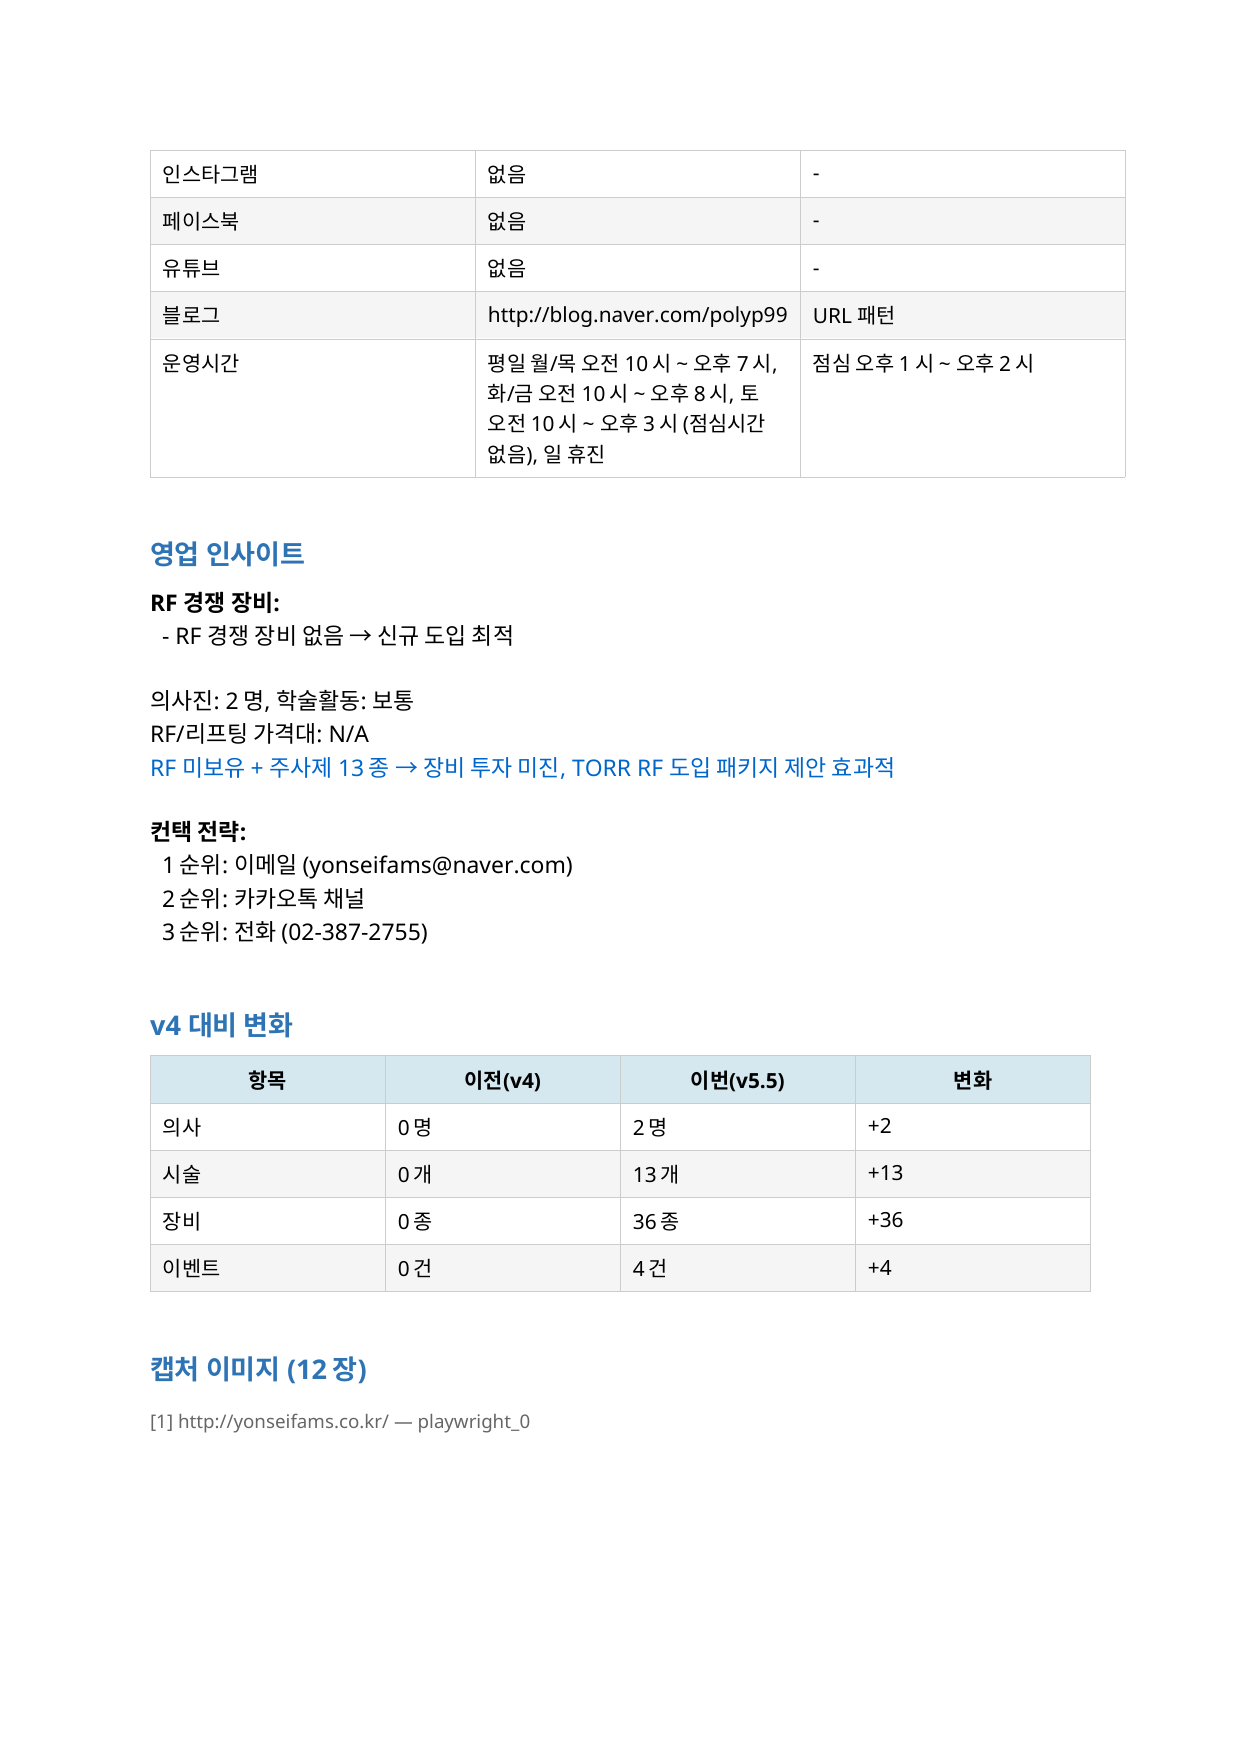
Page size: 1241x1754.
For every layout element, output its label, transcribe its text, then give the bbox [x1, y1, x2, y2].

table_cell 없음 [476, 198, 800, 244]
text 2순위: 카카오톡 채널 [150, 881, 1090, 914]
table_cell - [801, 245, 1125, 291]
subtitle 캡처 이미지 (12장) [150, 1348, 1090, 1387]
table_cell 페이스북 [151, 198, 475, 244]
table_cell 0명 [386, 1104, 620, 1150]
table_cell +2 [856, 1104, 1090, 1150]
table_cell 시술 [151, 1151, 385, 1197]
table_cell 유튜브 [151, 245, 475, 291]
text 1순위: 이메일 (yonseifams@naver.com) [150, 847, 1090, 881]
table_cell 장비 [151, 1198, 385, 1244]
table_cell 4건 [621, 1245, 855, 1291]
table_cell 점심 오후 1시 ~ 오후 2시 [801, 340, 1125, 477]
text RF 경쟁 장비: [150, 585, 1090, 618]
table_header 이번(v5.5) [621, 1056, 855, 1103]
table_cell http://blog.naver.com/polyp99 [476, 292, 800, 338]
table_cell 36종 [621, 1198, 855, 1244]
table_header 변화 [856, 1056, 1090, 1103]
table_cell 0건 [386, 1245, 620, 1291]
table_cell - [801, 151, 1125, 197]
text RF 미보유 + 주사제 13종 → 장비 투자 미진, TORR RF 도입 패키지 제안 효과적 [150, 749, 1090, 783]
table_cell 13개 [621, 1151, 855, 1197]
table_cell URL 패턴 [801, 292, 1125, 338]
table_cell +36 [856, 1198, 1090, 1244]
table_cell - [801, 198, 1125, 244]
table_cell 0종 [386, 1198, 620, 1244]
table_cell 2명 [621, 1104, 855, 1150]
table_cell +4 [856, 1245, 1090, 1291]
table_cell +13 [856, 1151, 1090, 1197]
table_cell 이벤트 [151, 1245, 385, 1291]
table_cell 0개 [386, 1151, 620, 1197]
text 컨택 전략: [150, 814, 1090, 847]
table_cell 운영시간 [151, 340, 475, 477]
table_cell 없음 [476, 245, 800, 291]
table_cell 인스타그램 [151, 151, 475, 197]
subtitle v4 대비 변화 [150, 1003, 1090, 1043]
table_header 이전(v4) [386, 1056, 620, 1103]
text 3순위: 전화 (02-387-2755) [150, 914, 1090, 947]
subtitle 영업 인사이트 [150, 533, 1090, 572]
text [1] http://yonseifams.co.kr/ — playwright_0 [150, 1408, 1090, 1433]
text 의사진: 2명, 학술활동: 보통 [150, 683, 1090, 716]
text - RF 경쟁 장비 없음 → 신규 도입 최적 [150, 618, 1090, 651]
table_cell 평일 월/목 오전 10시 ~ 오후 7시, 화/금 오전 10시 ~ 오후 8시, 토 오전 10시 ~ 오후 3시 (점심시간 없음), 일 휴진 [476, 340, 800, 477]
text RF/리프팅 가격대: N/A [150, 716, 1090, 749]
table_cell 블로그 [151, 292, 475, 338]
table_cell 없음 [476, 151, 800, 197]
table_header 항목 [151, 1056, 385, 1103]
table_cell 의사 [151, 1104, 385, 1150]
